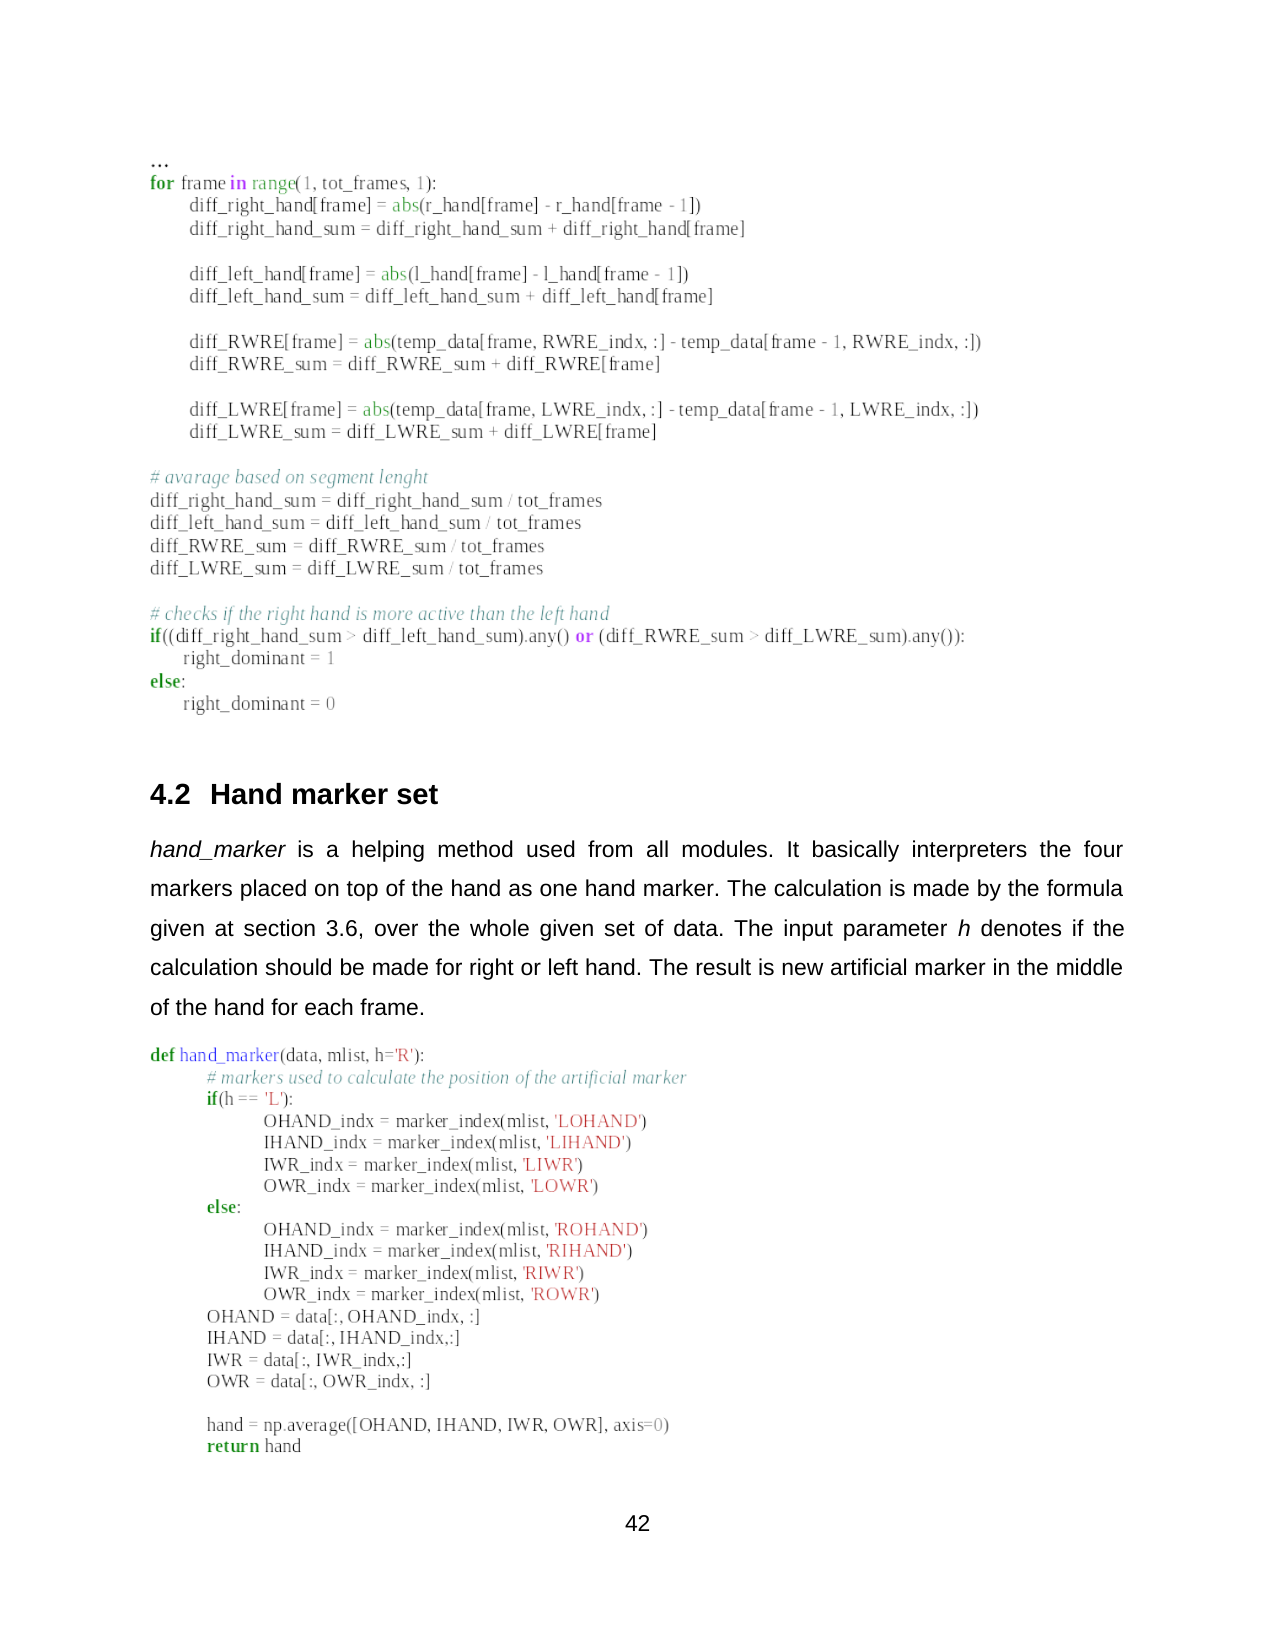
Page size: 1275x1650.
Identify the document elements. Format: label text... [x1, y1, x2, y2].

text hand_marker is a helping method used from all modules. It basically interpreters the four markers placed on top of the hand as one hand marker. The calculation is made by the formula given at section 3.6, over the whole given set of data. The input parameter h denotes if the calculation should be made for right or left hand. The result is new artificial marker in the middle of the hand for each frame. [150, 836, 1125, 1020]
subtitle Hand marker set [150, 777, 1125, 811]
